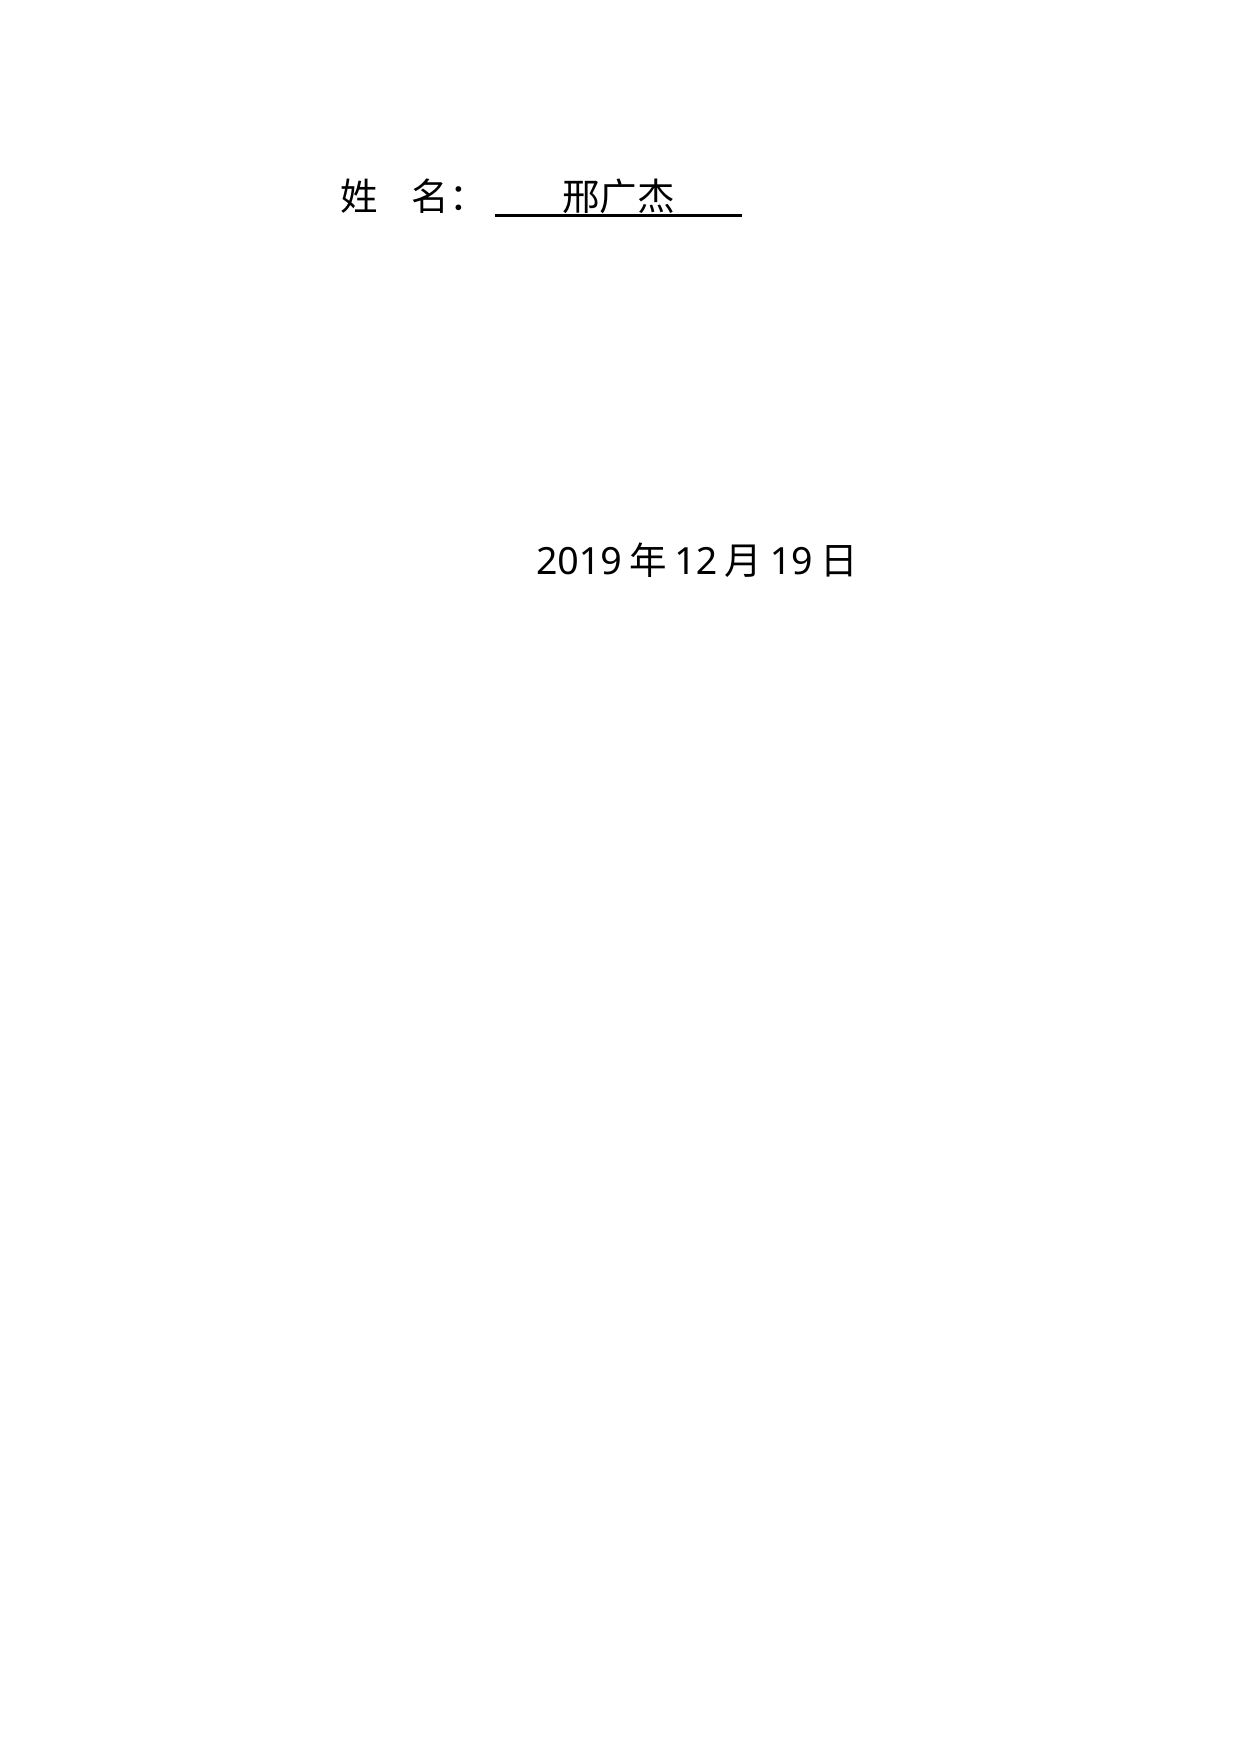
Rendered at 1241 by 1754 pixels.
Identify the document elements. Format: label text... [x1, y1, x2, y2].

text 姓 名： 邢广杰 [341, 162, 1053, 227]
text 2019年12月19日 [341, 526, 1053, 591]
